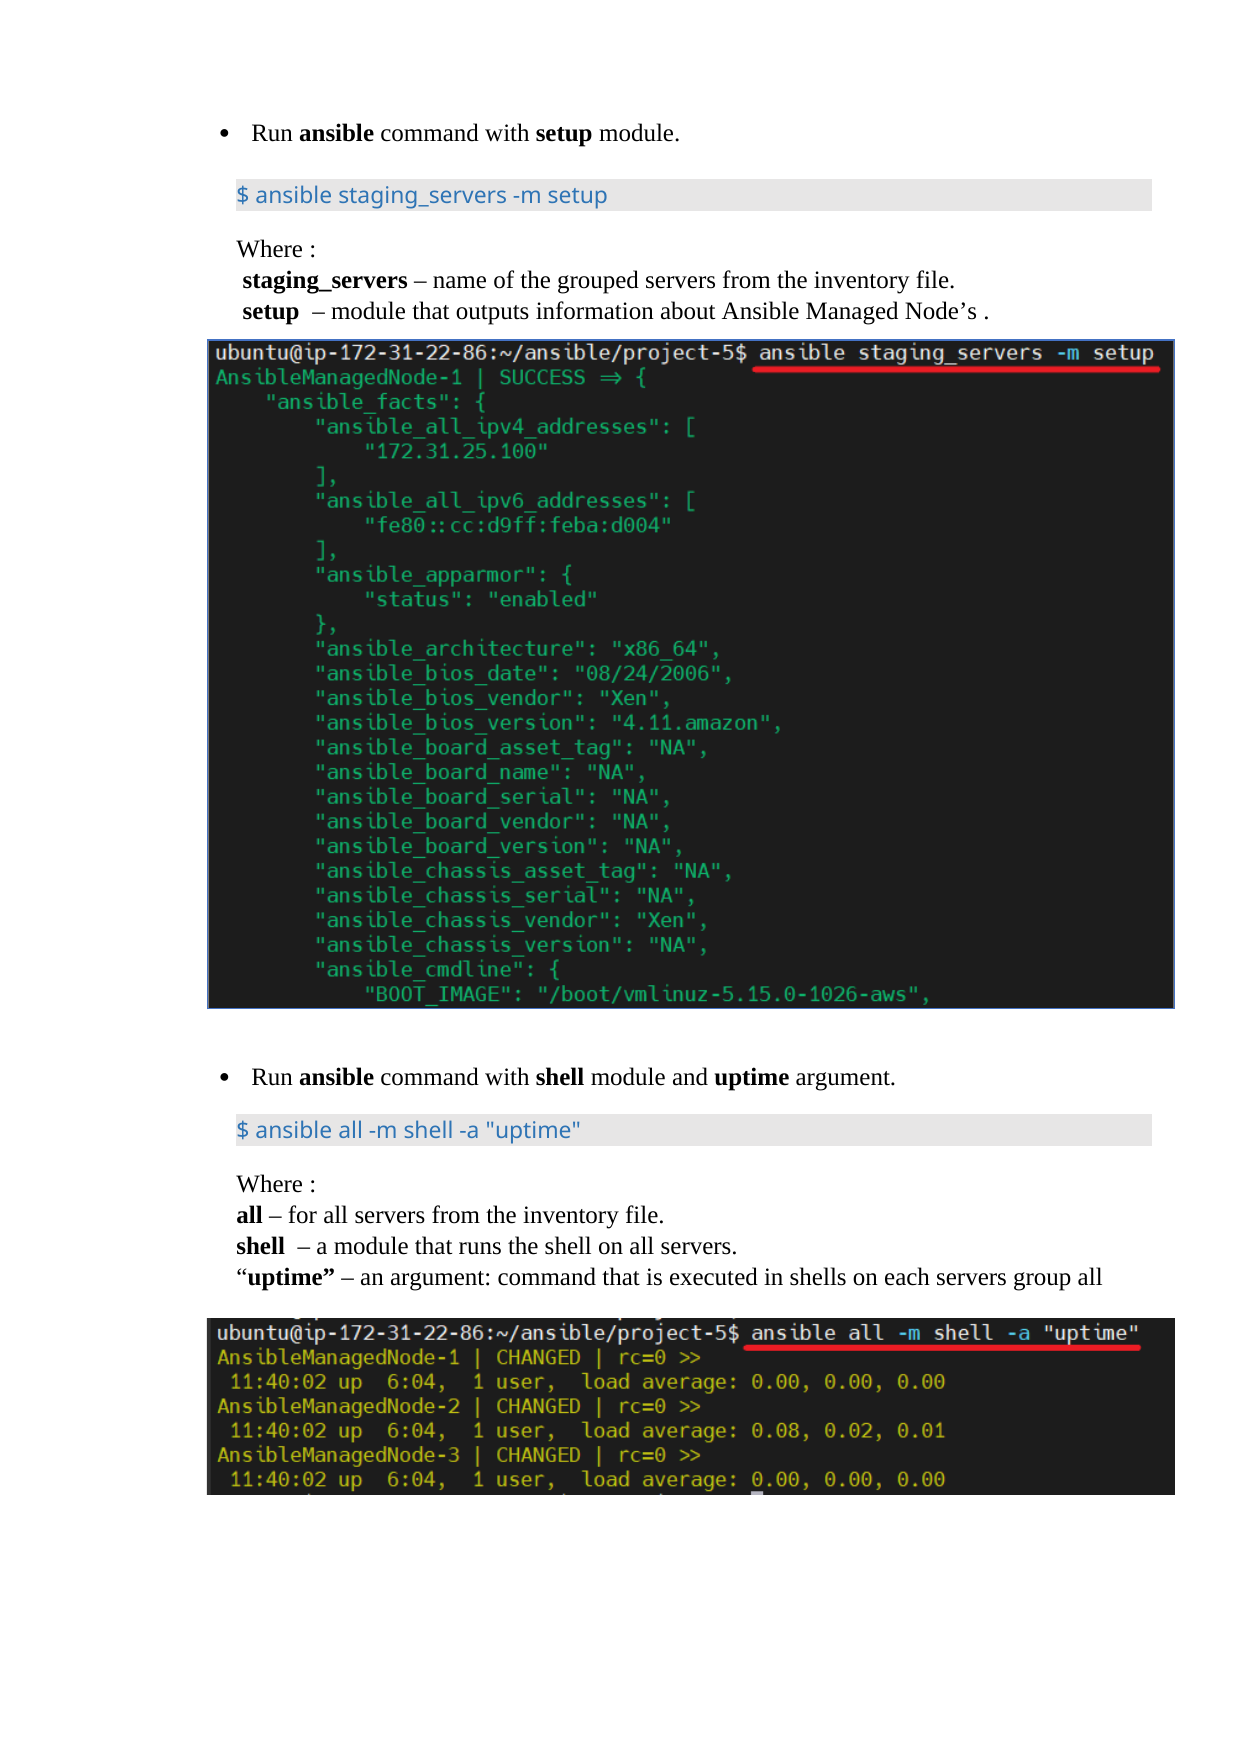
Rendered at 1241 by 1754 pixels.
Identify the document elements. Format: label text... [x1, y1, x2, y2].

list $ ansible all -m shell -a "uptime" [236, 1114, 1152, 1146]
list Where : [236, 1169, 1152, 1198]
list $ ansible staging_servers -m setup [236, 179, 1152, 211]
list staging_servers – name of the grouped servers from the inventory file. [236, 265, 1152, 293]
picture [206, 1318, 1175, 1495]
list Run ansible command with shell module and uptime argument. [220, 1062, 1152, 1090]
picture [208, 341, 1174, 1008]
list Where : [236, 234, 1152, 262]
list “uptime” – an argument: command that is executed in shells on each servers group all [236, 1262, 1152, 1291]
list Run ansible command with setup module. [220, 118, 1152, 147]
list setup – module that outputs information about Ansible Managed Node’s . [236, 296, 1152, 324]
list shell – a module that runs the shell on all servers. [236, 1231, 1152, 1260]
list all – for all servers from the inventory file. [236, 1200, 1152, 1229]
